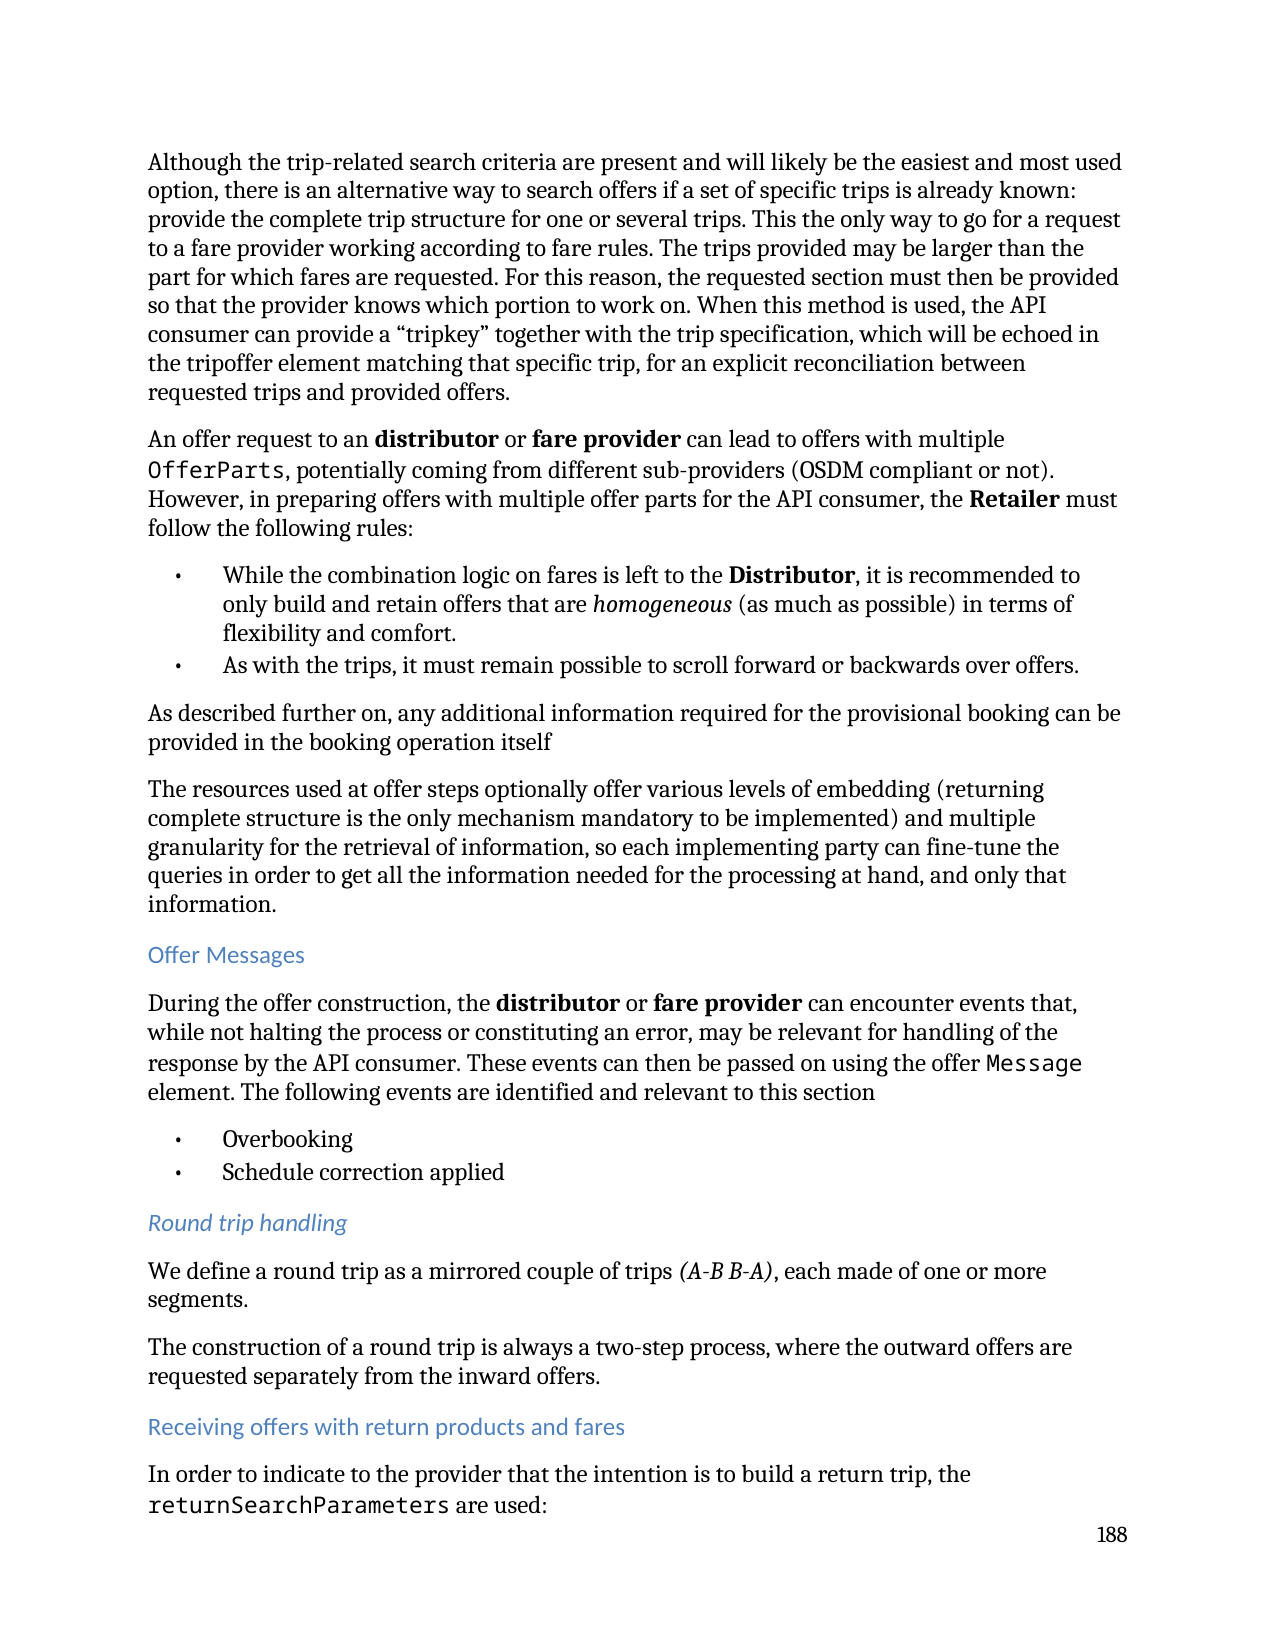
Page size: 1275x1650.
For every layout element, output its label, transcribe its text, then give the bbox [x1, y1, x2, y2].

text The construction of a round trip is always a two-step process, where the outward offers are requested separately from the inward offers. [148, 1333, 1127, 1390]
list While the combination logic on fares is left to the Distributor, it is recommended to only build and retain offers that are homogeneous (as much as possible) in terms of flexibility and comfort. [173, 561, 1127, 648]
text As described further on, any additional information required for the provisional booking can be provided in the booking operation itself [148, 699, 1127, 756]
list Schedule correction applied [173, 1158, 1127, 1186]
list As with the trips, it must remain possible to scroll forward or backwards over offers. [173, 651, 1127, 680]
list Overbooking [173, 1125, 1127, 1154]
text In order to indicate to the provider that the intention is to build a return trip, the returnSearchParameters are used: [148, 1460, 1127, 1520]
text During the offer construction, the distributor or fare provider can encounter events that, while not halting the process or constituting an error, may be relevant for handling of the response by the API consumer. These events can then be passed on using the offer Message element. The following events are identified and relevant to this section [148, 989, 1127, 1106]
text Although the trip-related search criteria are present and will likely be the easiest and most used option, there is an alternative way to search offers if a set of specific trips is already known: provide the complete trip structure for one or several trips. This the only way to go for a request to a fare provider working according to fare rules. The trips provided may be larger than the part for which fares are requested. For this reason, the requested section must then be provided so that the provider knows which portion to work on. When this method is used, the API consumer can provide a “tripkey” together with the trip specification, which will be echoed in the tripoffer element matching that specific trip, for an explicit reconciliation between requested trips and provided offers. [148, 148, 1127, 406]
text An offer request to an distributor or fare provider can lead to offers with multiple OfferParts, potentially coming from different sub-providers (OSDM compliant or not). However, in preparing offers with multiple offer parts for the API consumer, the Retailer must follow the following rules: [148, 425, 1127, 543]
text We define a round trip as a mirrored couple of trips (A-B B-A), each made of one or more segments. [148, 1257, 1127, 1314]
subtitle Round trip handling [148, 1207, 1127, 1238]
text The resources used at offer steps optionally offer various levels of embedding (returning complete structure is the only mechanism mandatory to be implemented) and multiple granularity for the retrieval of information, so each implementing party can fine-tune the queries in order to get all the information needed for the processing at hand, and only that information. [148, 775, 1127, 919]
subtitle Offer Messages [148, 940, 1127, 970]
subtitle Receiving offers with return products and fares [148, 1411, 1127, 1442]
